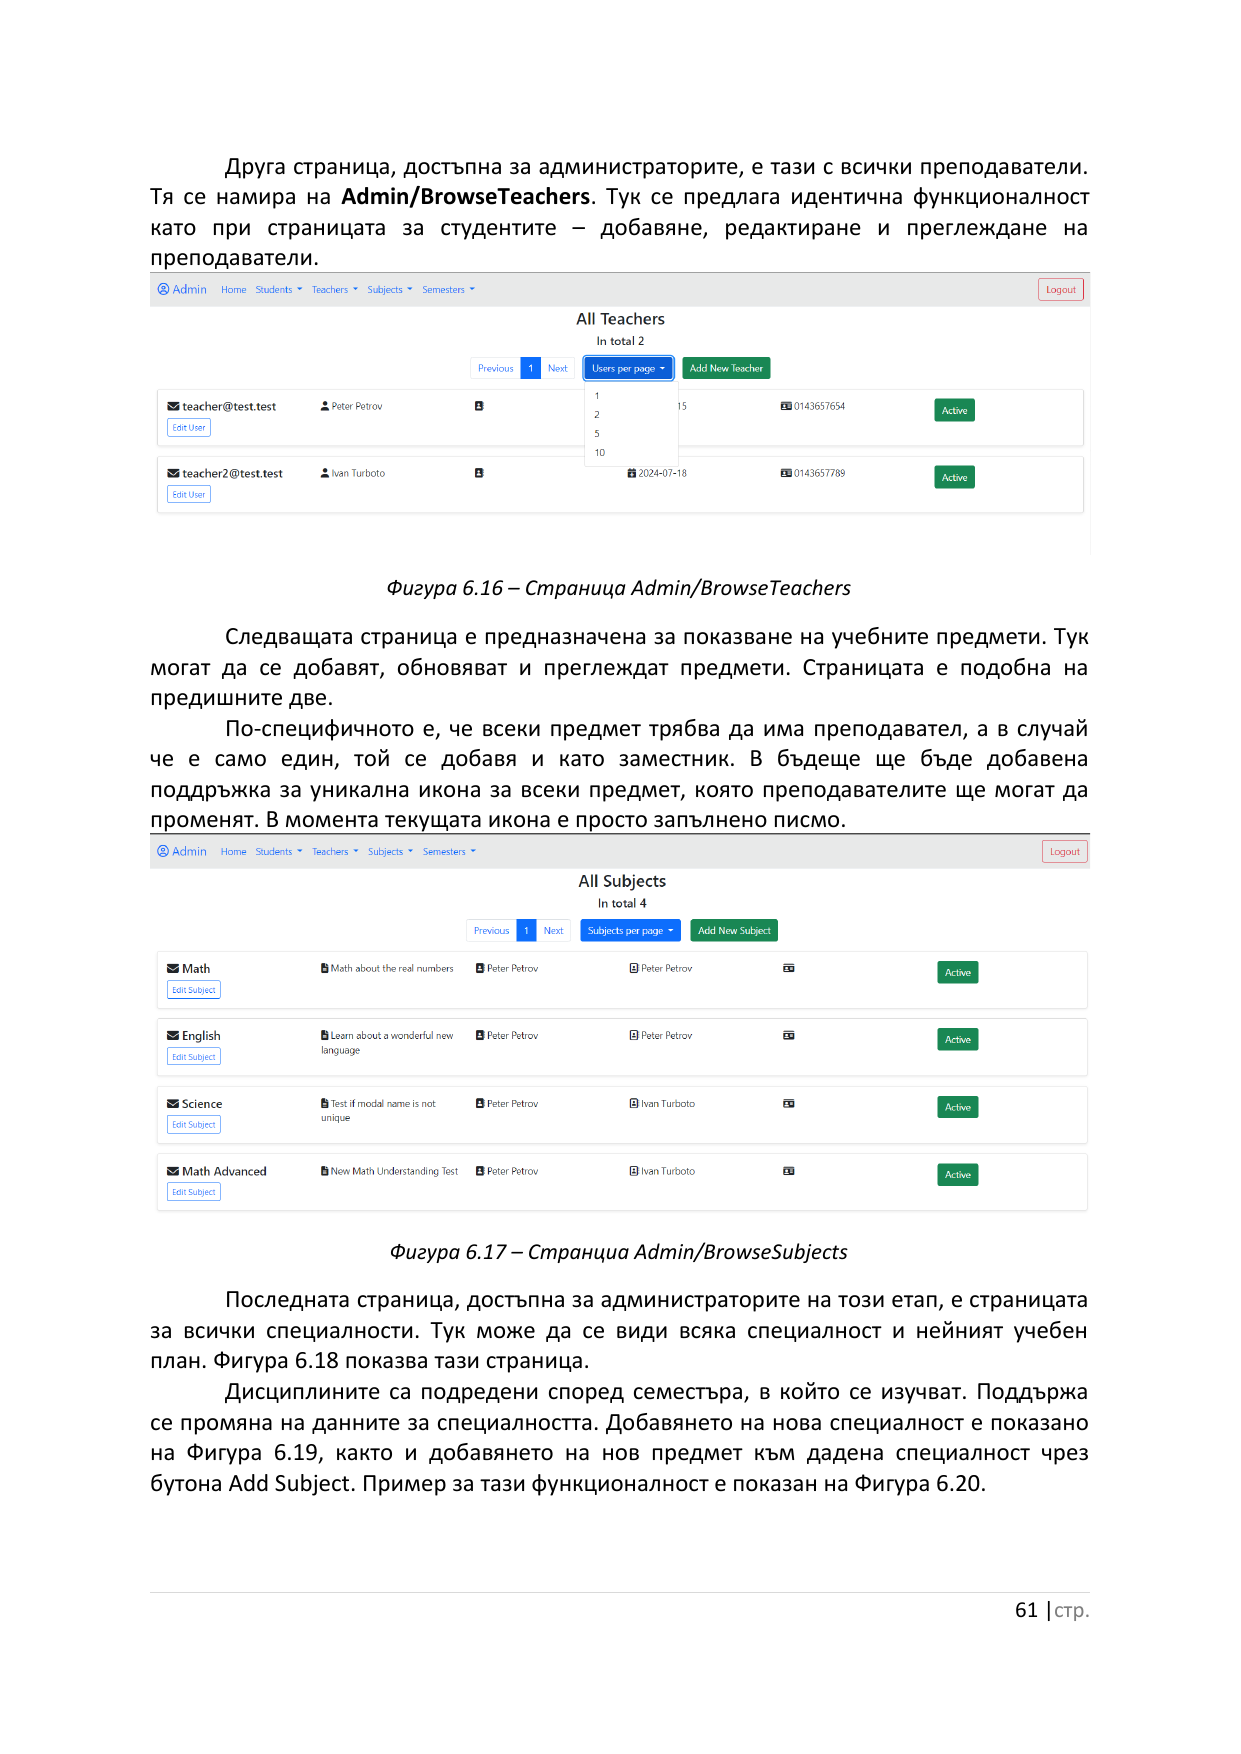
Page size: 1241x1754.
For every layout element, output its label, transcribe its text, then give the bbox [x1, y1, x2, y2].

text По-специфичното е, че всеки предмет трябва да има преподавател, а в случай че е само един, той се добавя и като заместник. В бъдеще ще бъде добавена поддръжка за уникална икона за всеки предмет, която преподавателите ще могат да променят. В момента текущата икона е просто запълнено писмо. [150, 712, 1090, 833]
text Следващата страница е предназначена за показване на учебните предмети. Тук могат да се добавят, обновяват и преглеждат предмети. Страницата е подобна на предишните две. [150, 620, 1090, 712]
text Фигура 6.17 – Странциа Admin/BrowseSubjects [150, 1237, 1090, 1265]
picture [150, 272, 1091, 555]
picture [150, 833, 1091, 1218]
text Последната страница, достъпна за администраторите на този етап, е страницата за всички специалности. Тук може да се види всяка специалност и нейният учебен план. Фигура 6.18 показва тази страница. [150, 1284, 1090, 1375]
text Дисциплините са подредени според семестъра, в който се изучват. Поддържа се промяна на данните за специалността. Добавянето на нова специалност е показано на Фигура 6.19, както и добавянето на нов предмет към дадена специалност чрез бутона Add Subject. Пример за тази функционалност е показан на Фигура 6.20. [150, 1375, 1090, 1497]
text Друга страница, достъпна за администраторите, е тази с всички преподаватели. Тя се намира на Admin/BrowseTeachers. Тук се предлага идентична функционалност като при страницата за студентите – добавяне, редактиране и преглеждане на преподаватели. [150, 150, 1090, 272]
text Фигура 6.16 – Страница Admin/BrowseTeachers [150, 573, 1090, 601]
